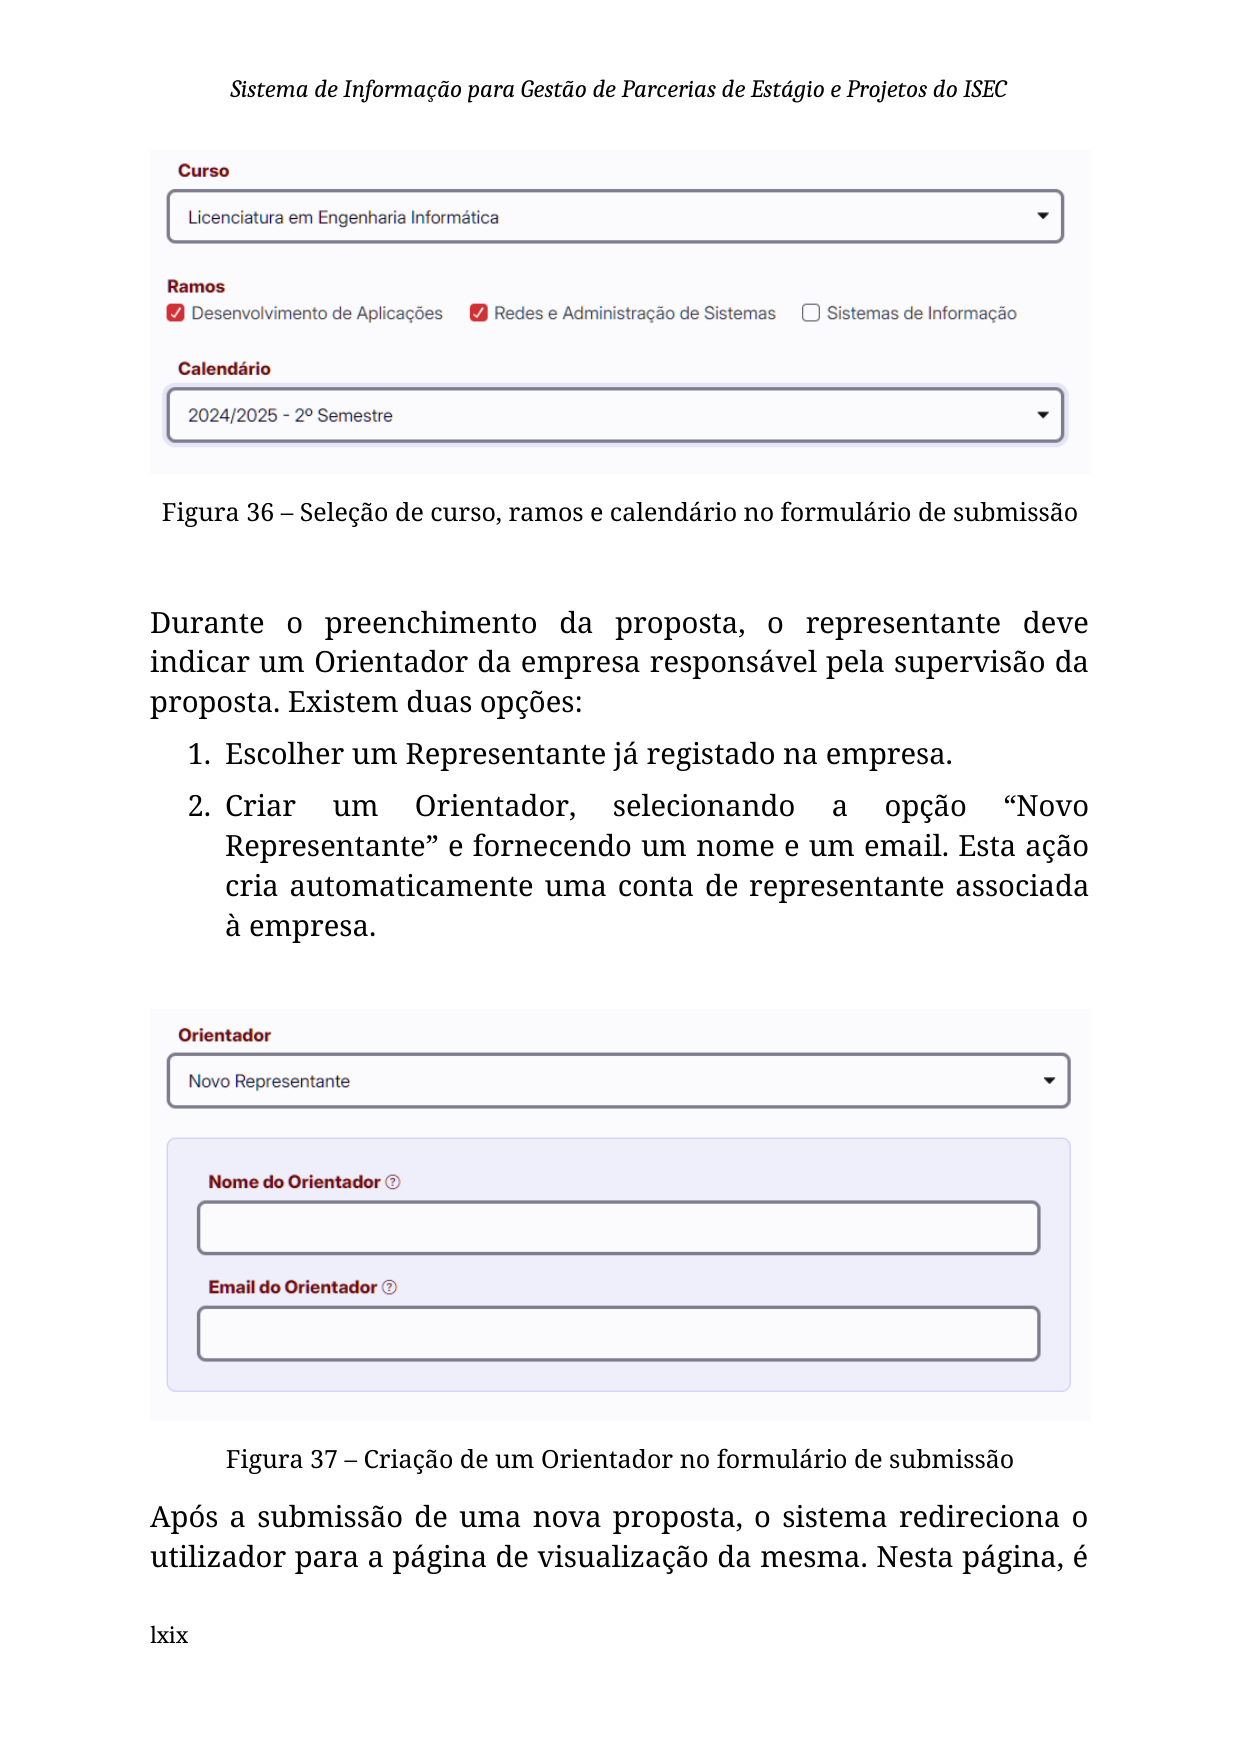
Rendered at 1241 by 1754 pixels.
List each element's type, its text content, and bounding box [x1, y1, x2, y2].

text Durante o preenchimento da proposta, o representante deve indicar um Orientador da empresa responsável pela supervisão da proposta. Existem duas opções: [150, 602, 1090, 721]
list Escolher um Representante já registado na empresa. [187, 733, 1090, 773]
picture [150, 1009, 1091, 1421]
text Figura 36 – Seleção de curso, ramos e calendário no formulário de submissão [150, 495, 1090, 529]
text Figura 37 – Criação de um Orientador no formulário de submissão [150, 1441, 1090, 1475]
picture [150, 150, 1091, 474]
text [150, 1496, 1090, 1576]
list Criar um Orientador, selecionando a opção “Novo Representante” e fornecendo um nome e um email. Esta ação cria automaticamente uma conta de representante associada à empresa. [187, 786, 1090, 944]
